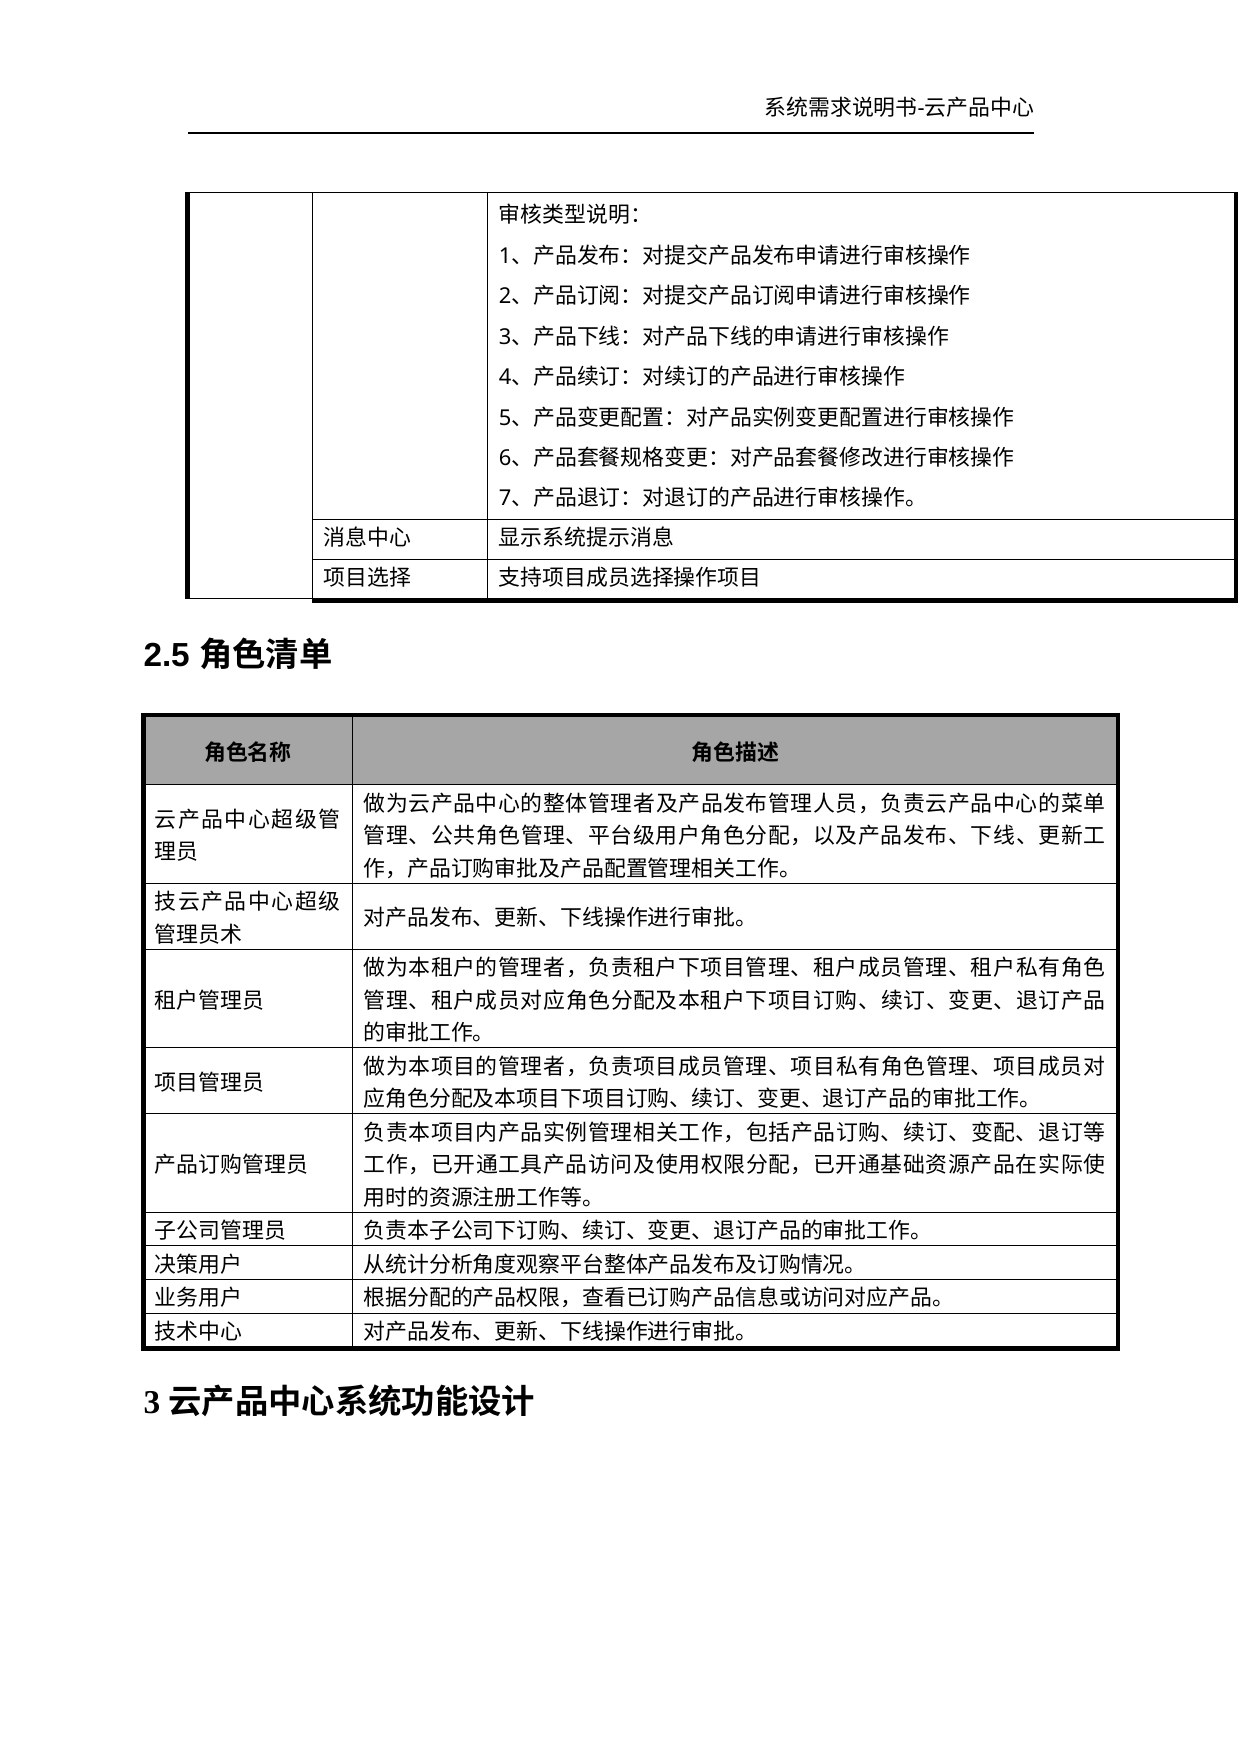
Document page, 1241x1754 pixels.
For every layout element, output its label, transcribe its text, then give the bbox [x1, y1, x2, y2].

table_header 角色名称 [146, 717, 352, 784]
table_cell 决策用户 [146, 1246, 352, 1279]
table_cell 做为本租户的管理者，负责租户下项目管理、租户成员管理、租户私有角色管理、租户成员对应角色分配及本租户下项目订购、续订、变更、退订产品的审批工作。 [353, 950, 1116, 1047]
table_cell 负责本子公司下订购、续订、变更、退订产品的审批工作。 [353, 1213, 1116, 1245]
table_cell 根据分配的产品权限，查看已订购产品信息或访问对应产品。 [353, 1280, 1116, 1312]
table_cell 技云产品中心超级管理员术 [146, 884, 352, 949]
table_cell 云产品中心超级管理员 [146, 785, 352, 883]
table_header 角色描述 [353, 717, 1116, 784]
table_cell 从统计分析角度观察平台整体产品发布及订购情况。 [353, 1246, 1116, 1279]
table_cell 做为云产品中心的整体管理者及产品发布管理人员，负责云产品中心的菜单管理、公共角色管理、平台级用户角色分配，以及产品发布、下线、更新工作，产品订购审批及产品配置管理相关工作。 [353, 785, 1116, 883]
table_cell 做为本项目的管理者，负责项目成员管理、项目私有角色管理、项目成员对应角色分配及本项目下项目订购、续订、变更、退订产品的审批工作。 [353, 1048, 1116, 1113]
table_cell 项目管理员 [146, 1048, 352, 1113]
table_cell 租户管理员 [146, 950, 352, 1047]
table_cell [488, 193, 1234, 519]
table_cell 子公司管理员 [146, 1213, 352, 1245]
table_cell 消息中心 [313, 520, 487, 558]
table_cell 业务用户 [146, 1280, 352, 1312]
table_cell 产品订购管理员 [146, 1114, 352, 1212]
table_cell 技术中心 [146, 1314, 352, 1346]
table_cell 支持项目成员选择操作项目 [488, 560, 1234, 598]
table_cell 显示系统提示消息 [488, 520, 1234, 558]
table_cell 项目选择 [313, 560, 487, 598]
table_cell 对产品发布、更新、下线操作进行审批。 [353, 1314, 1116, 1346]
table_cell 负责本项目内产品实例管理相关工作，包括产品订购、续订、变配、退订等工作，已开通工具产品访问及使用权限分配，已开通基础资源产品在实际使用时的资源注册工作等。 [353, 1114, 1116, 1212]
subtitle 云产品中心系统功能设计 [143, 1367, 1053, 1432]
subtitle 角色清单 [143, 619, 1053, 684]
table_cell 对产品发布、更新、下线操作进行审批。 [353, 884, 1116, 949]
